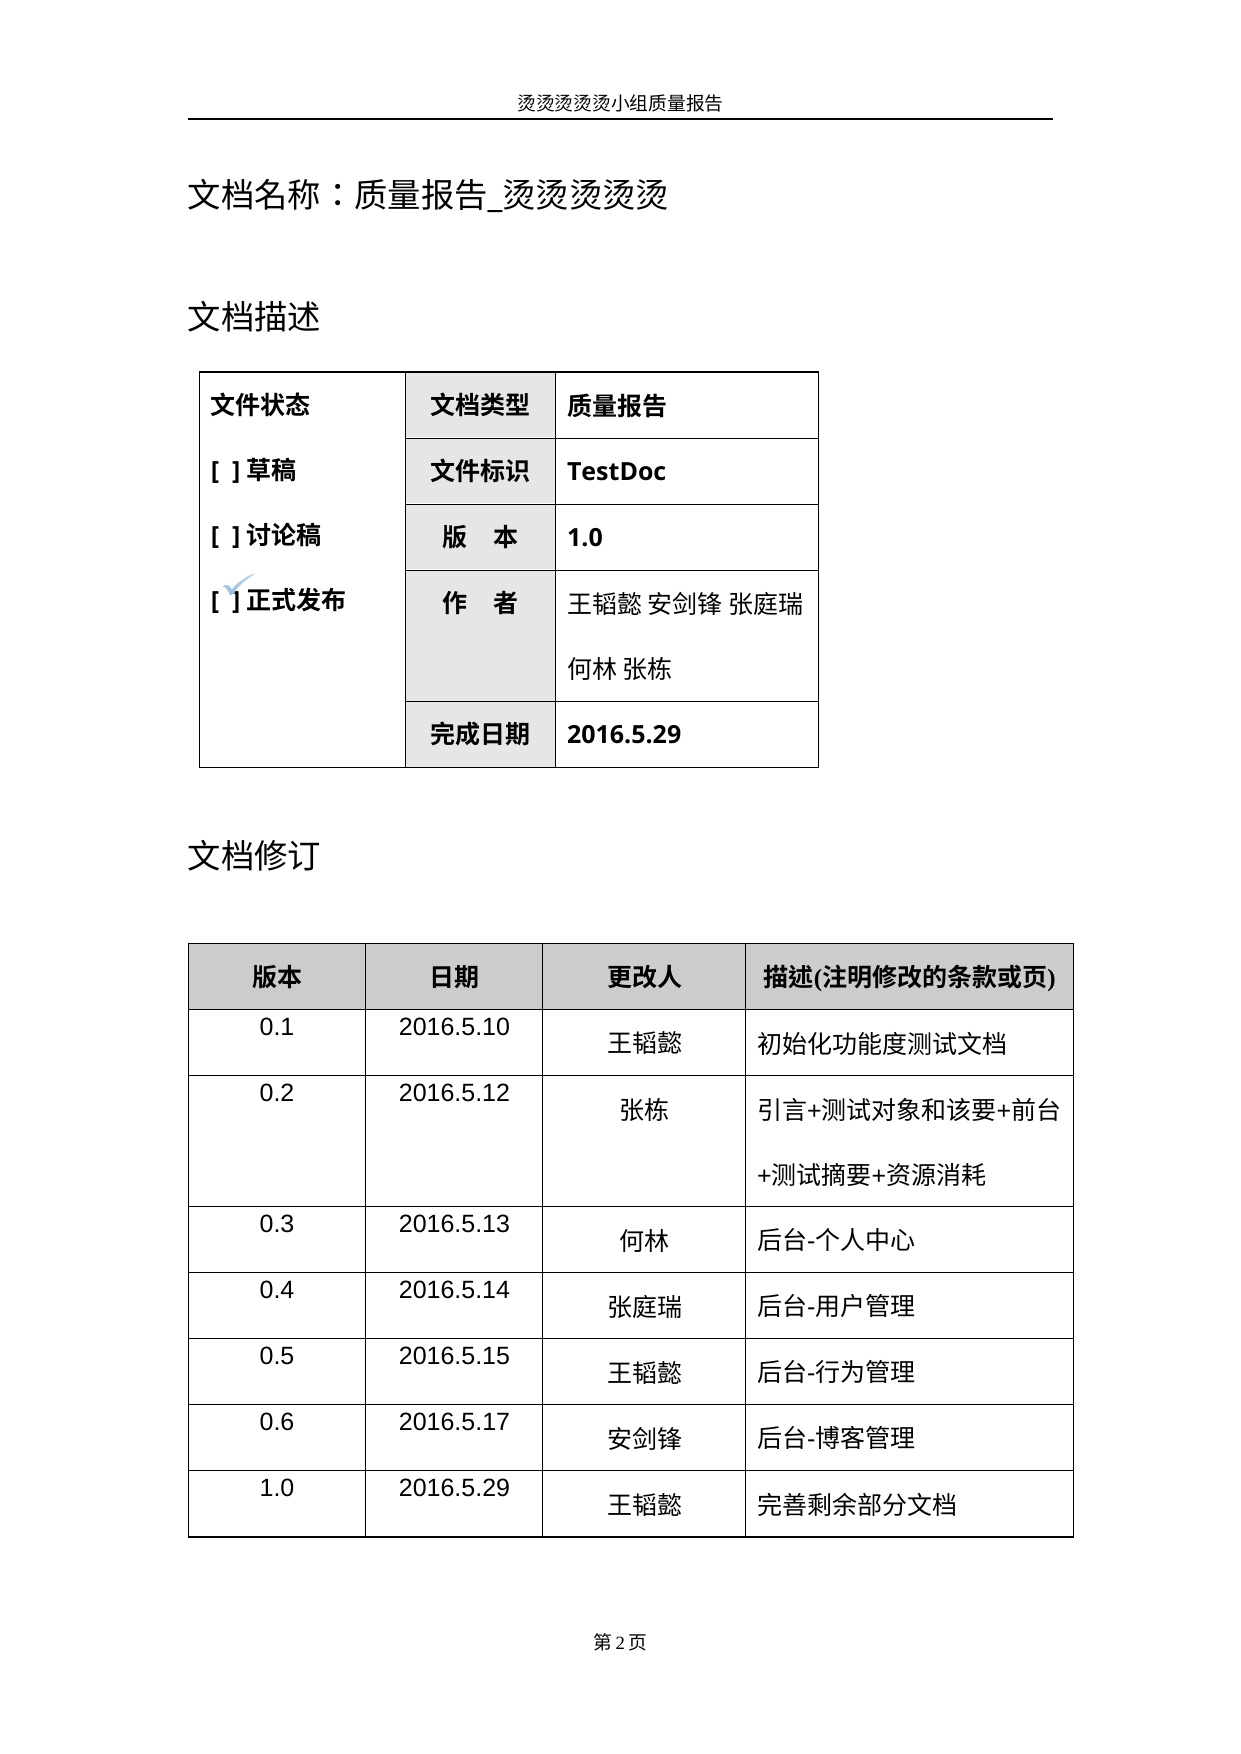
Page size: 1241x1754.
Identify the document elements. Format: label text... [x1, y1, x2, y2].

table_cell 何林 [543, 1207, 745, 1272]
table_cell 0.2 [189, 1076, 365, 1206]
table_cell 王韬懿 [543, 1339, 745, 1404]
text 文档名称：质量报告_烫烫烫烫烫 [187, 162, 1053, 227]
table_header 版本 [189, 944, 365, 1009]
table_cell 后台-博客管理 [746, 1405, 1073, 1470]
table_cell 2016.5.14 [366, 1273, 542, 1338]
table_cell 2016.5.10 [366, 1010, 542, 1075]
table_cell 1.0 [189, 1471, 365, 1536]
table_cell 完善剩余部分文档 [746, 1471, 1073, 1536]
table_cell 2016.5.29 [366, 1471, 542, 1536]
table_cell 张庭瑞 [543, 1273, 745, 1338]
table_cell 0.1 [189, 1010, 365, 1075]
table_cell 2016.5.13 [366, 1207, 542, 1272]
table_cell 王韬懿 安剑锋 张庭瑞 何林 张栋 [556, 571, 818, 701]
table_cell 后台-个人中心 [746, 1207, 1073, 1272]
table_cell 王韬懿 [543, 1471, 745, 1536]
table_header 质量报告 [556, 373, 818, 437]
text 文档修订 [187, 823, 1053, 888]
table_cell 后台-用户管理 [746, 1273, 1073, 1338]
table_cell 初始化功能度测试文档 [746, 1010, 1073, 1075]
table_header 更改人 [543, 944, 745, 1009]
table_cell 王韬懿 [543, 1010, 745, 1075]
table_cell 0.3 [189, 1207, 365, 1272]
text 文档描述 [187, 282, 1053, 347]
table_header 文档类型 [406, 373, 555, 437]
table_cell 完成日期 [406, 702, 555, 767]
table_cell 安剑锋 [543, 1405, 745, 1470]
table_cell 2016.5.15 [366, 1339, 542, 1404]
table_cell 0.6 [189, 1405, 365, 1470]
table_cell 后台-行为管理 [746, 1339, 1073, 1404]
table_header 文件状态 [ ] 草稿 [ ] 讨论稿 [ ] 正式发布 [200, 373, 405, 767]
table_cell 0.5 [189, 1339, 365, 1404]
table_cell 文件标识 [406, 439, 555, 503]
table_cell 2016.5.17 [366, 1405, 542, 1470]
table_header 日期 [366, 944, 542, 1009]
table_header 描述(注明修改的条款或页) [746, 944, 1073, 1009]
table_cell TestDoc [556, 439, 818, 503]
table_cell 1.0 [556, 505, 818, 569]
table_cell 0.4 [189, 1273, 365, 1338]
table_cell 2016.5.12 [366, 1076, 542, 1206]
table_cell 引言+测试对象和该要+前台+测试摘要+资源消耗 [746, 1076, 1073, 1206]
table_cell 张栋 [543, 1076, 745, 1206]
table_cell 2016.5.29 [556, 702, 818, 767]
table_cell 作 者 [406, 571, 555, 701]
table_cell 版 本 [406, 505, 555, 569]
